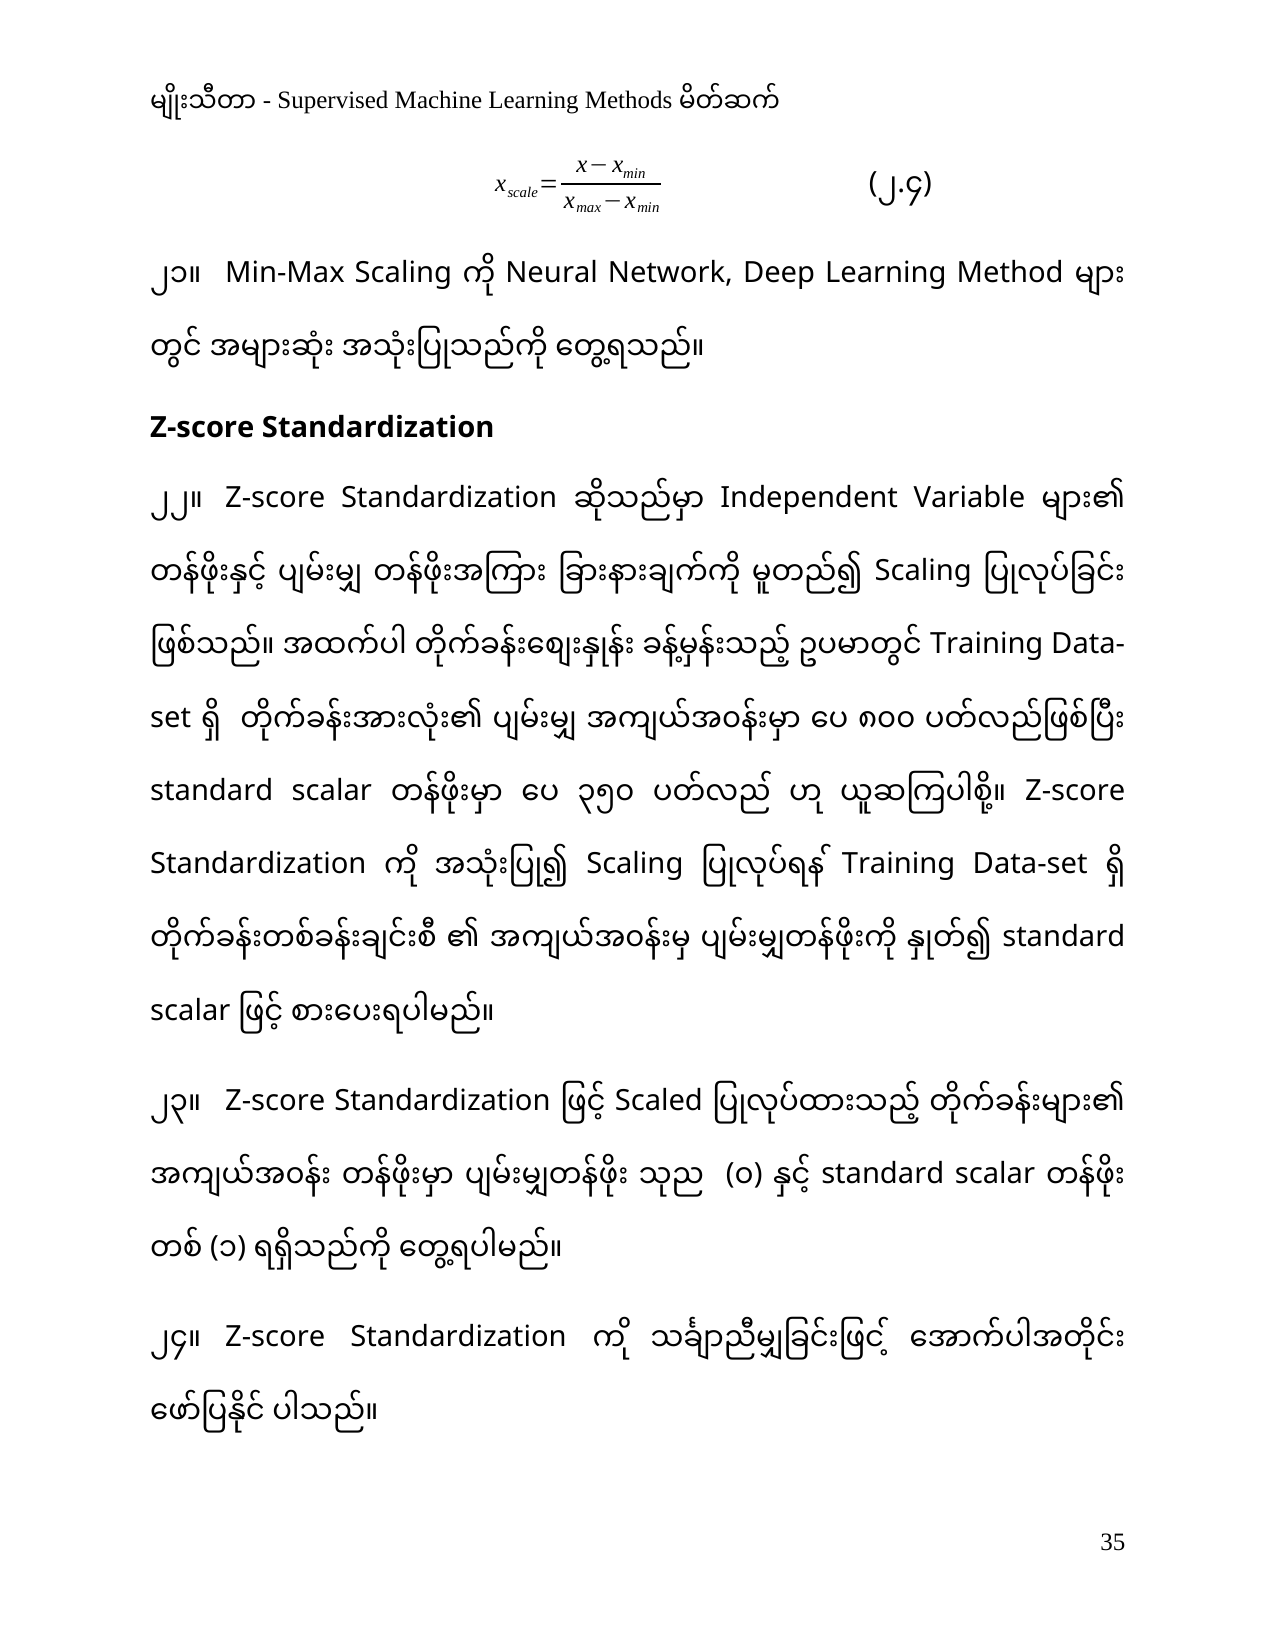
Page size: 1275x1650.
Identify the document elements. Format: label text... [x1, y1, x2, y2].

text (၂.၄) [225, 150, 1125, 217]
text ၂၃။ Z-score Standardization ဖြင့် Scaled ပြုလုပ်ထားသည့် တိုက်ခန်းများ၏ အကျယ်အ၀န်း တန်ဖိုးမှာ ပျမ်းမျှတန်ဖိုး သုည (၀) နှင့် standard scalar တန်ဖိုး တစ် (၁) ရရှိသည်ကို တွေ့ရပါမည်။ [150, 1071, 1125, 1282]
text ၂၁။ Min-Max Scaling ကို Neural Network, Deep Learning Method များတွင် အများဆုံး အသုံးပြုသည်ကို တွေ့ရသည်။ [150, 243, 1125, 380]
text ၂၄။ Z-score Standardization ကို သင်္ချာညီမျှခြင်းဖြင့် အောက်ပါအတိုင်း ဖော်ပြနိုင် ပါသည်။ [150, 1308, 1125, 1445]
text Z-score Standardization [150, 407, 1125, 446]
text ၂၂။ Z-score Standardization ဆိုသည်မှာ Independent Variable များ၏ တန်ဖိုးနှင့် ပျမ်းမျှ တန်ဖိုးအကြား ခြားနားချက်ကို မူတည်၍ Scaling ပြုလုပ်ခြင်း ဖြစ်သည်။ အထက်ပါ တိုက်ခန်းစျေးနှုန်း ခန့်မှန်းသည့် ဥပမာတွင် Training Data-set ရှိ တိုက်ခန်းအားလုံး၏ ပျမ်းမျှ အကျယ်အ၀န်းမှာ ပေ ၈၀၀ ပတ်လည်ဖြစ်ပြီး standard scalar တန်ဖိုးမှာ ပေ ၃၅၀ ပတ်လည် ဟု ယူဆကြပါစို့။ Z-score Standardization ကို အသုံးပြု၍ Scaling ပြုလုပ်ရန် Training Data-set ရှိ တိုက်ခန်းတစ်ခန်းချင်းစီ ၏ အကျယ်အ၀န်းမှ ပျမ်းမျှတန်ဖိုးကို နှုတ်၍ standard scalar ဖြင့် စားပေးရပါမည်။ [150, 469, 1125, 1045]
